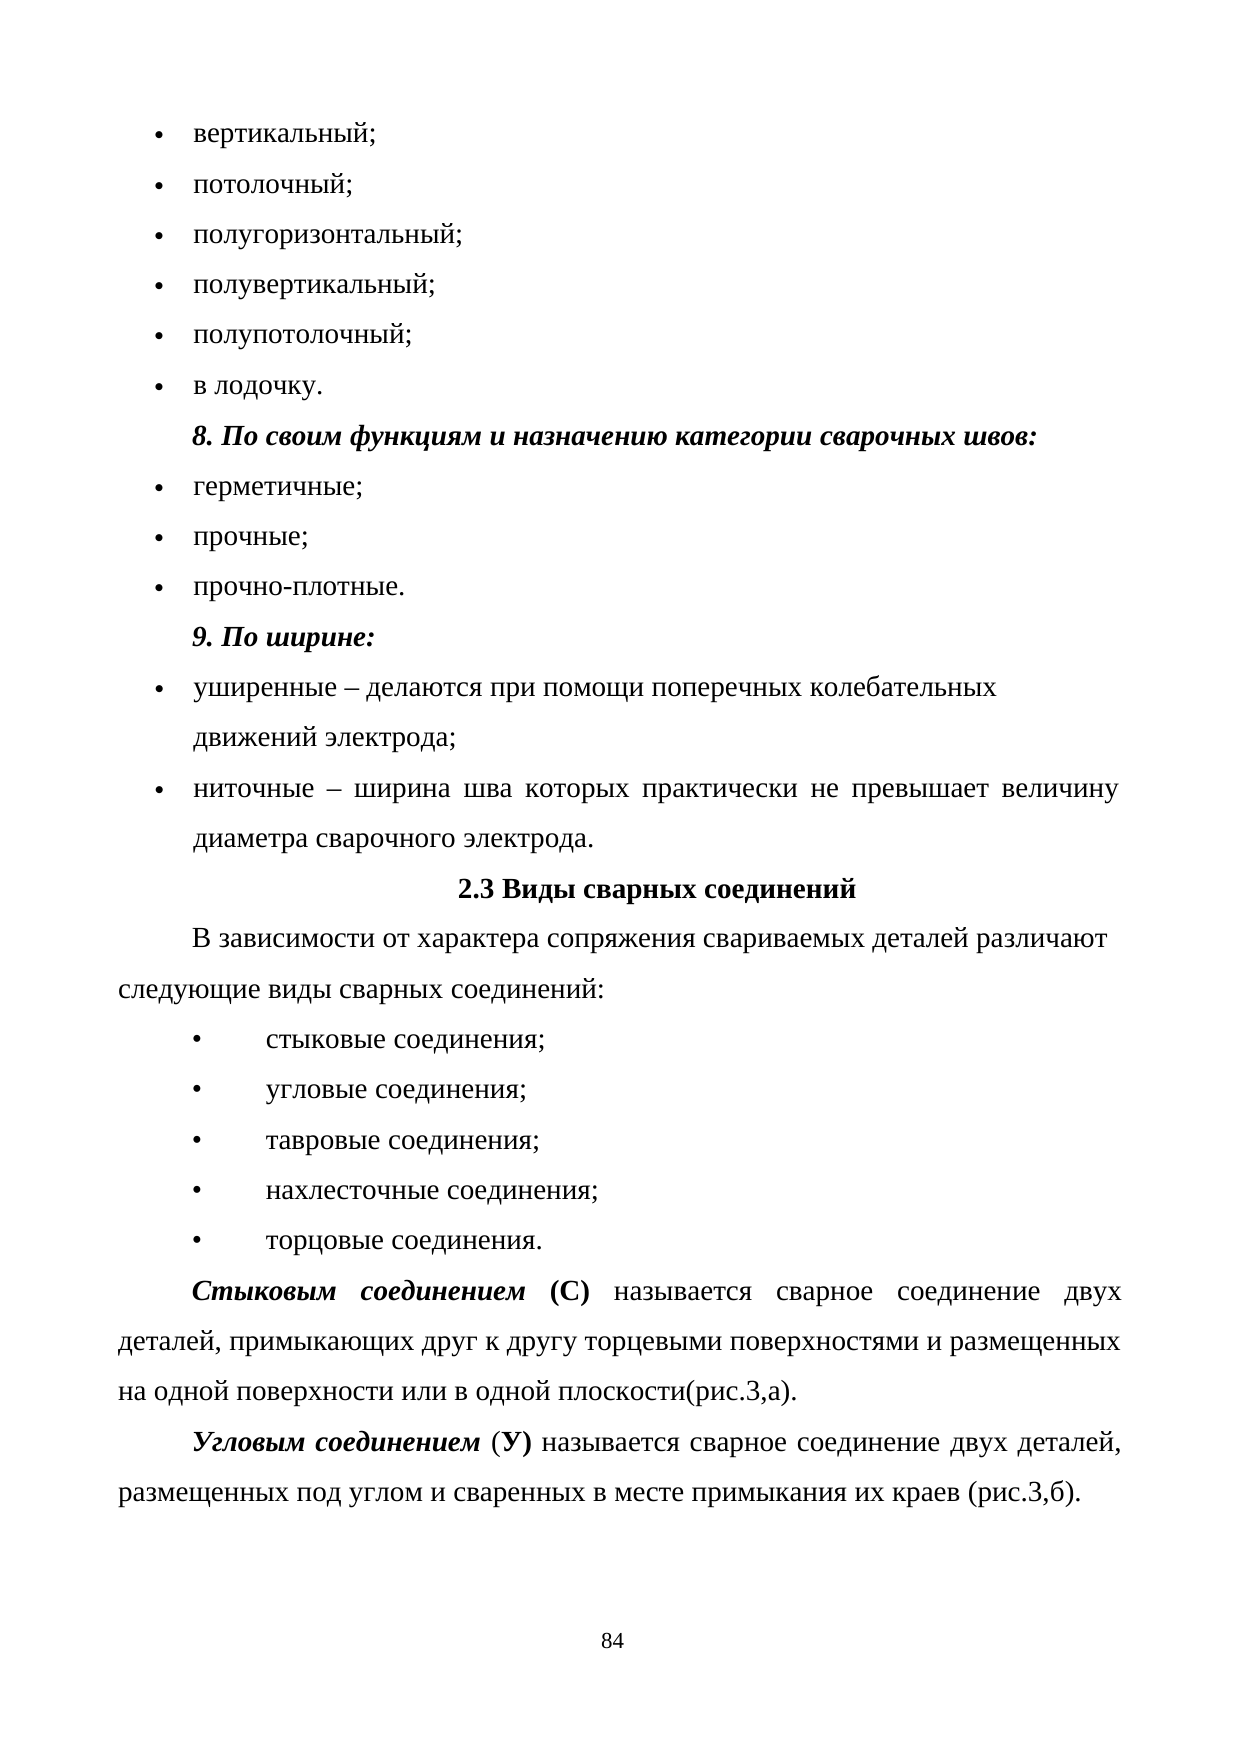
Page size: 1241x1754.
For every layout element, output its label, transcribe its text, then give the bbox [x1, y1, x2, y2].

list в лодочку. [155, 367, 1215, 401]
text Стыковым соединением (С) называется сварное соединение двух деталей, примыкающих друг к другу торцевыми поверхностями и размещенных на одной поверхности или в одной плоскости(рис.3,а). [118, 1273, 1122, 1407]
list ниточные – ширина шва которых практически не превышает величину диаметра сварочного электрода. [156, 770, 1122, 853]
list угловые соединения; [192, 1072, 1215, 1105]
list потолочный; [155, 166, 1215, 199]
list прочно-плотные. [155, 568, 1215, 602]
list стыковые соединения; [192, 1021, 1215, 1055]
list полугоризонтальный; [155, 216, 1215, 250]
list полупотолочный; [155, 317, 1215, 350]
list торцовые соединения. [192, 1222, 1215, 1256]
list полувертикальный; [155, 266, 1215, 300]
text Угловым соединением (У) называется сварное соединение двух деталей, размещенных под углом и сваренных в месте примыкания их краев (рис.3,б). [118, 1424, 1122, 1508]
list тавровые соединения; [192, 1122, 1215, 1155]
list прочные; [155, 518, 1215, 551]
list нахлесточные соединения; [192, 1172, 1215, 1206]
text В зависимости от характера сопряжения свариваемых деталей различают следующие виды сварных соединений: [118, 921, 1109, 1004]
subtitle Виды сварных соединений [458, 871, 1215, 904]
list герметичные; [155, 468, 1215, 501]
subtitle По ширине: [192, 619, 1215, 653]
list вертикальный; [155, 115, 1215, 149]
list уширенные – делаются при помощи поперечных колебательных движений электрода; [156, 669, 1122, 753]
subtitle По своим функциям и назначению категории сварочных швов: [192, 418, 1215, 452]
